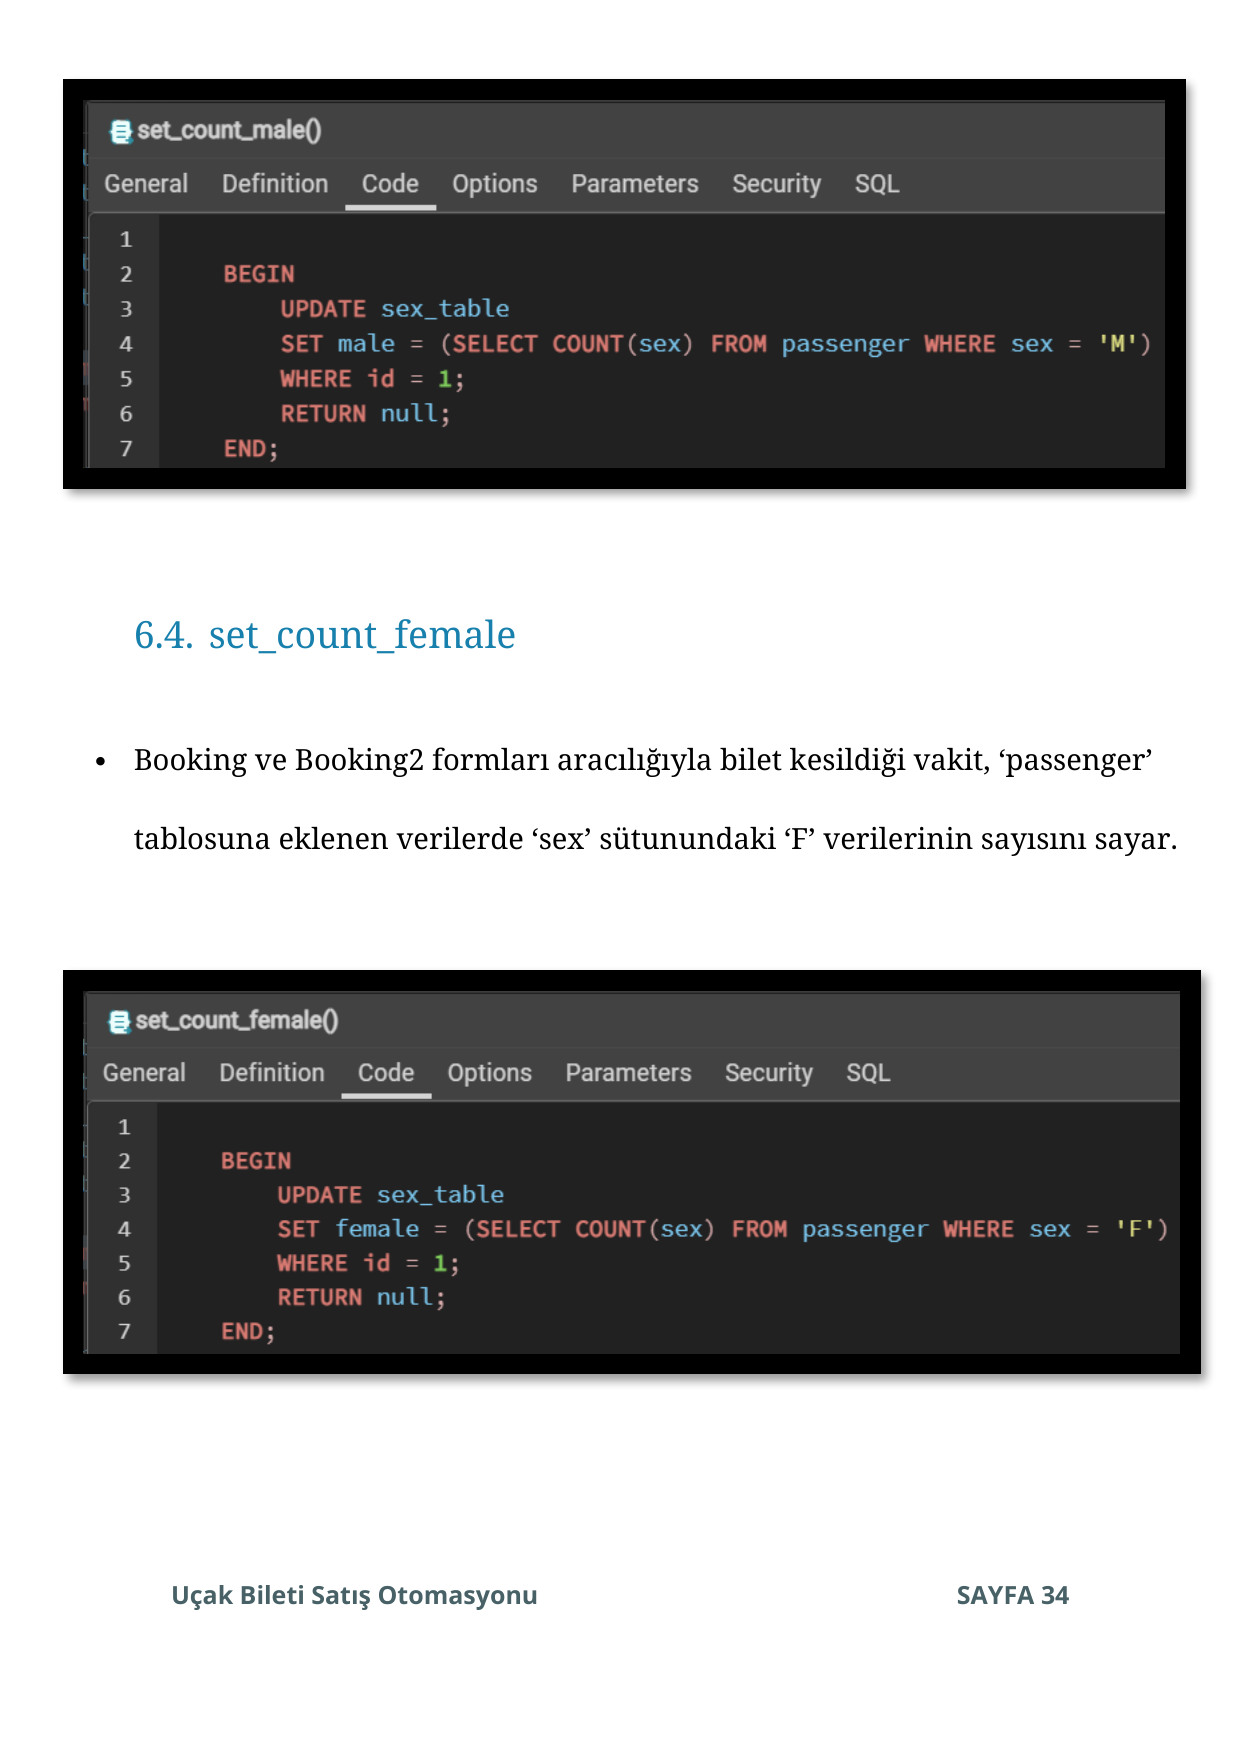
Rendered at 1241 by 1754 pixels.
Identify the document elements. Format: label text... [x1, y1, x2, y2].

list Booking ve Booking2 formları aracılığıyla bilet kesildiği vakit, ‘passenger’ tablosuna eklenen verilerde ‘sex’ sütunundaki ‘F’ verilerinin sayısını sayar. [96, 739, 1182, 858]
subtitle set_count_female [133, 608, 1182, 659]
picture [83, 991, 1180, 1354]
picture [83, 100, 1165, 468]
